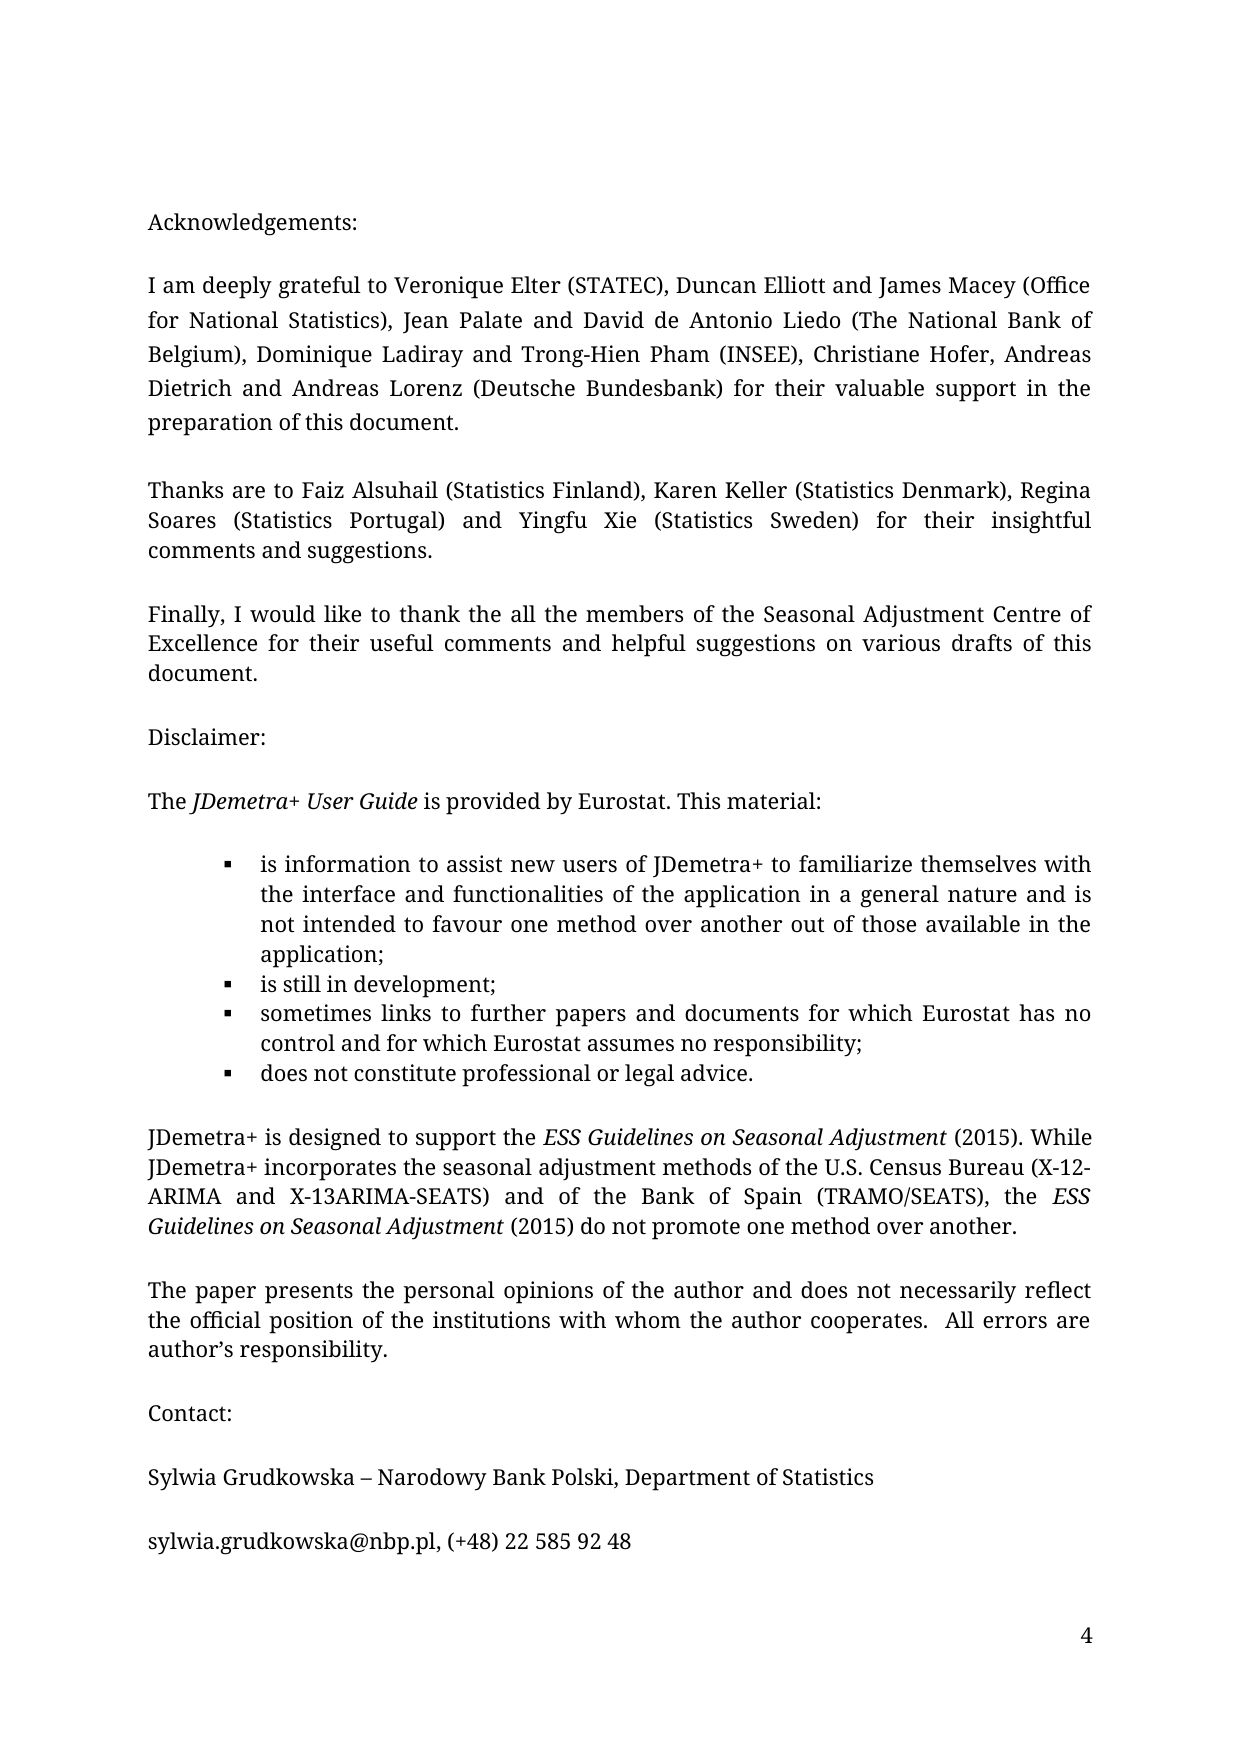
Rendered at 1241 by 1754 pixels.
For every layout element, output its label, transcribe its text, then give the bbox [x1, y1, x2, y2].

list is information to assist new users of JDemetra+ to familiarize themselves with the interface and functionalities of the application in a general nature and is not intended to favour one method over another out of those available in the application; [223, 849, 1092, 969]
list is still in development; [223, 969, 1092, 998]
list sometimes links to further papers and documents for which Eurostat has no control and for which Eurostat assumes no responsibility; [223, 998, 1092, 1058]
text Disclaimer: [148, 722, 1092, 752]
list does not constitute professional or legal advice. [223, 1058, 1092, 1088]
text Sylwia Grudkowska – Narodowy Bank Polski, Department of Statistics [148, 1462, 1092, 1492]
text The paper presents the personal opinions of the author and does not necessarily reflect the official position of the institutions with whom the author cooperates. All errors are author’s responsibility. [148, 1275, 1092, 1364]
text The JDemetra+ User Guide is provided by Eurostat. This material: [148, 786, 1092, 816]
text sylwia.grudkowska@nbp.pl, (+48) 22 585 92 48 [148, 1526, 1092, 1556]
text Finally, I would like to thank the all the members of the Seasonal Adjustment Centre of Excellence for their useful comments and helpful suggestions on various drafts of this document. [148, 599, 1092, 688]
text Contact: [148, 1398, 1092, 1428]
text Thanks are to Faiz Alsuhail (Statistics Finland), Karen Keller (Statistics Denmark), Regina Soares (Statistics Portugal) and Yingfu Xie (Statistics Sweden) for their insightful comments and suggestions. [148, 475, 1092, 565]
text I am deeply grateful to Veronique Elter (STATEC), Duncan Elliott and James Macey (Office for National Statistics), Jean Palate and David de Antonio Liedo (The National Bank of Belgium), Dominique Ladiray and Trong-Hien Pham (INSEE), Christiane Hofer, Andreas Dietrich and Andreas Lorenz (Deutsche Bundesbank) for their valuable support in the preparation of this document. [148, 271, 1092, 437]
text JDemetra+ is designed to support the ESS Guidelines on Seasonal Adjustment (2015). While JDemetra+ incorporates the seasonal adjustment methods of the U.S. Census Bureau (X-12-ARIMA and X-13ARIMA-SEATS) and of the Bank of Spain (TRAMO/SEATS), the ESS Guidelines on Seasonal Adjustment (2015) do not promote one method over another. [148, 1122, 1092, 1241]
text Acknowledgements: [148, 207, 1092, 237]
